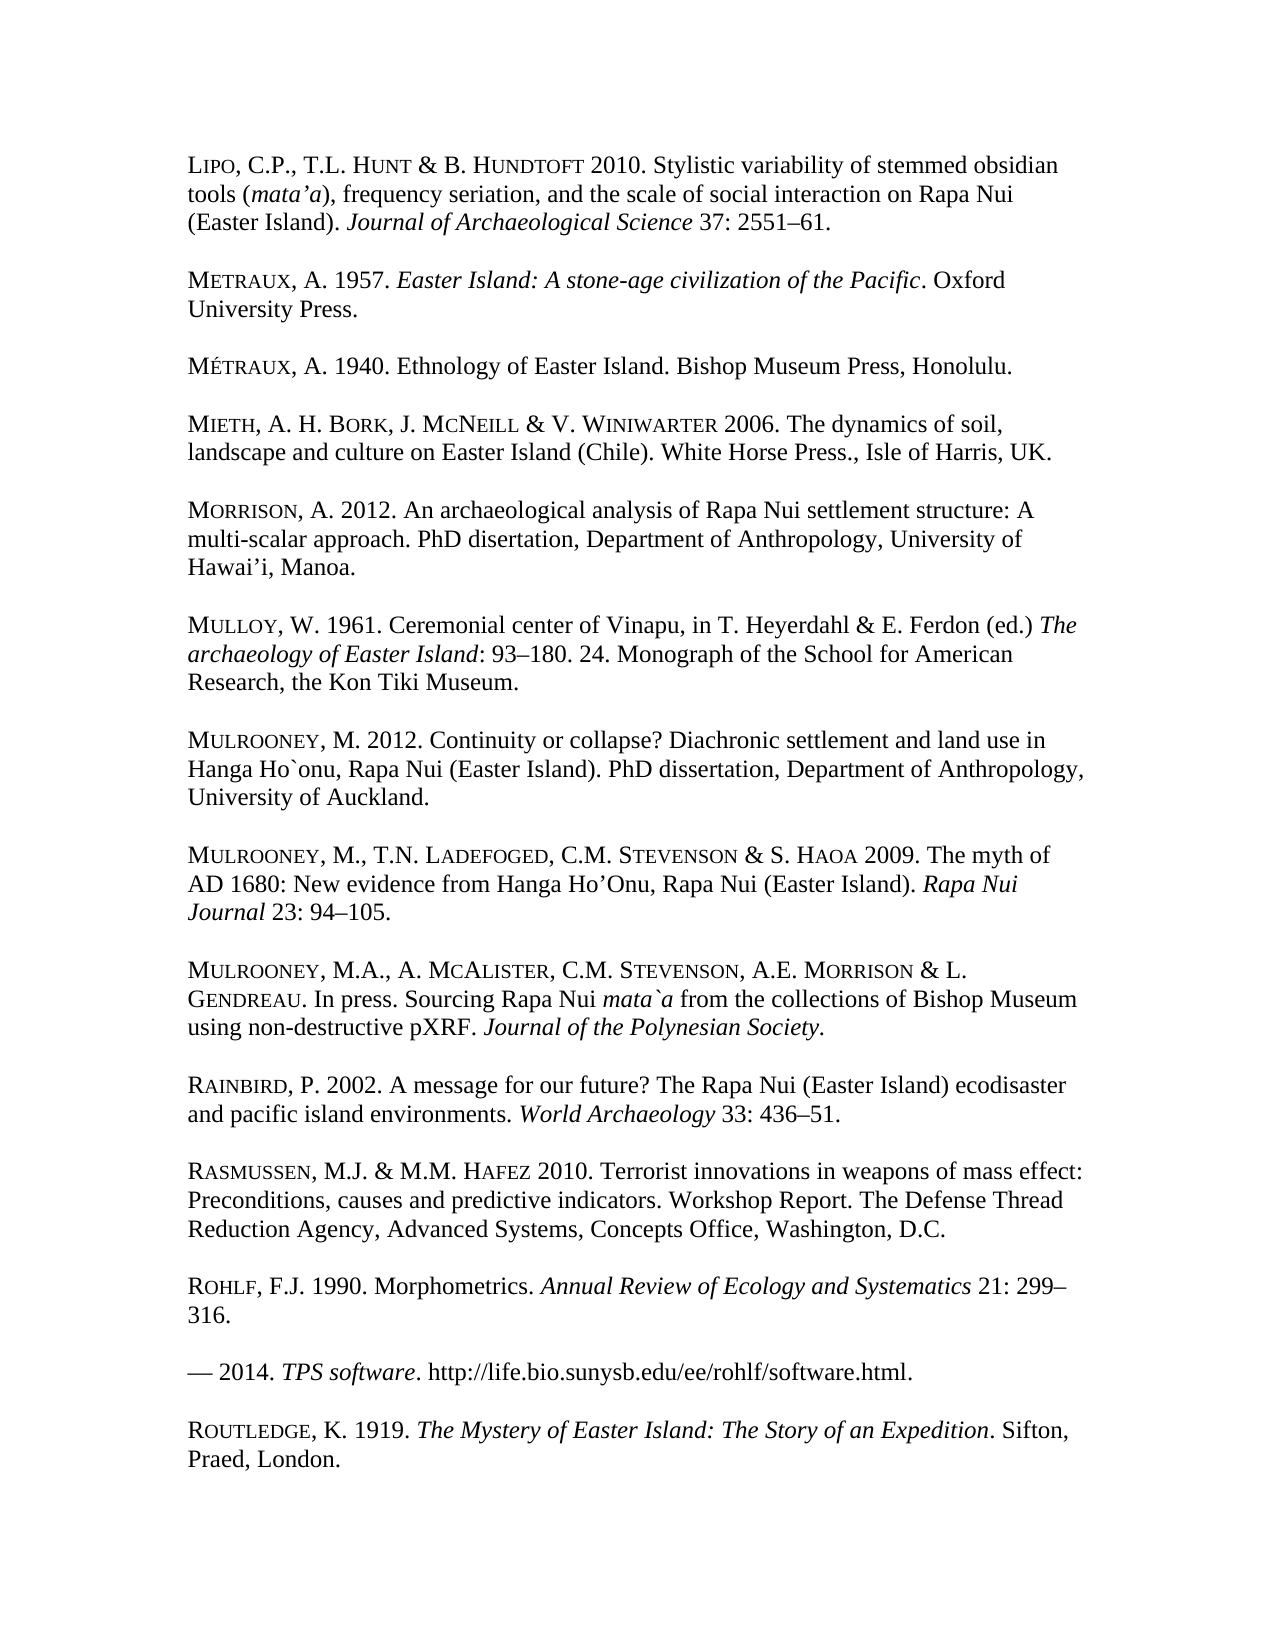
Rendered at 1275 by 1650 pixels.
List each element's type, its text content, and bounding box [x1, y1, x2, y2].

text Mulrooney, M.A., A. McAlister, C.M. Stevenson, A.E. Morrison & L. Gendreau. In press. Sourcing Rapa Nui mata`a from the collections of Bishop Museum using non-destructive pXRF. Journal of the Polynesian Society. [187, 955, 1087, 1041]
text Routledge, K. 1919. The Mystery of Easter Island: The Story of an Expedition. Sifton, Praed, London. [187, 1415, 1087, 1472]
text Morrison, A. 2012. An archaeological analysis of Rapa Nui settlement structure: A multi-scalar approach. PhD disertation, Department of Anthropology, University of Hawai’i, Manoa. [187, 495, 1087, 581]
text Metraux, A. 1957. Easter Island: A stone-age civilization of the Pacific. Oxford University Press. [187, 265, 1087, 322]
text Mulloy, W. 1961. Ceremonial center of Vinapu, in T. Heyerdahl & E. Ferdon (ed.) The archaeology of Easter Island: 93–180. 24. Monograph of the School for American Research, the Kon Tiki Museum. [187, 610, 1087, 696]
text Lipo, C.P., T.L. Hunt & B. Hundtoft 2010. Stylistic variability of stemmed obsidian tools (mata’a), frequency seriation, and the scale of social interaction on Rapa Nui (Easter Island). Journal of Archaeological Science 37: 2551–61. [187, 150, 1087, 236]
text Rohlf, F.J. 1990. Morphometrics. Annual Review of Ecology and Systematics 21: 299–316. [187, 1271, 1087, 1329]
text Mulrooney, M. 2012. Continuity or collapse? Diachronic settlement and land use in Hanga Ho`onu, Rapa Nui (Easter Island). PhD dissertation, Department of Anthropology, University of Auckland. [187, 725, 1087, 811]
text Mulrooney, M., T.N. Ladefoged, C.M. Stevenson & S. Haoa 2009. The myth of AD 1680: New evidence from Hanga Ho’Onu, Rapa Nui (Easter Island). Rapa Nui Journal 23: 94–105. [187, 840, 1087, 926]
text Métraux, A. 1940. Ethnology of Easter Island. Bishop Museum Press, Honolulu. [187, 351, 1087, 380]
text Rasmussen, M.J. & M.M. Hafez 2010. Terrorist innovations in weapons of mass effect: Preconditions, causes and predictive indicators. Workshop Report. The Defense Thread Reduction Agency, Advanced Systems, Concepts Office, Washington, D.C. [187, 1156, 1087, 1242]
text — 2014. TPS software. http://life.bio.sunysb.edu/ee/rohlf/software.html. [187, 1357, 1087, 1386]
text Mieth, A. H. Bork, J. McNeill & V. Winiwarter 2006. The dynamics of soil, landscape and culture on Easter Island (Chile). White Horse Press., Isle of Harris, UK. [187, 409, 1087, 466]
text Rainbird, P. 2002. A message for our future? The Rapa Nui (Easter Island) ecodisaster and pacific island environments. World Archaeology 33: 436–51. [187, 1070, 1087, 1127]
